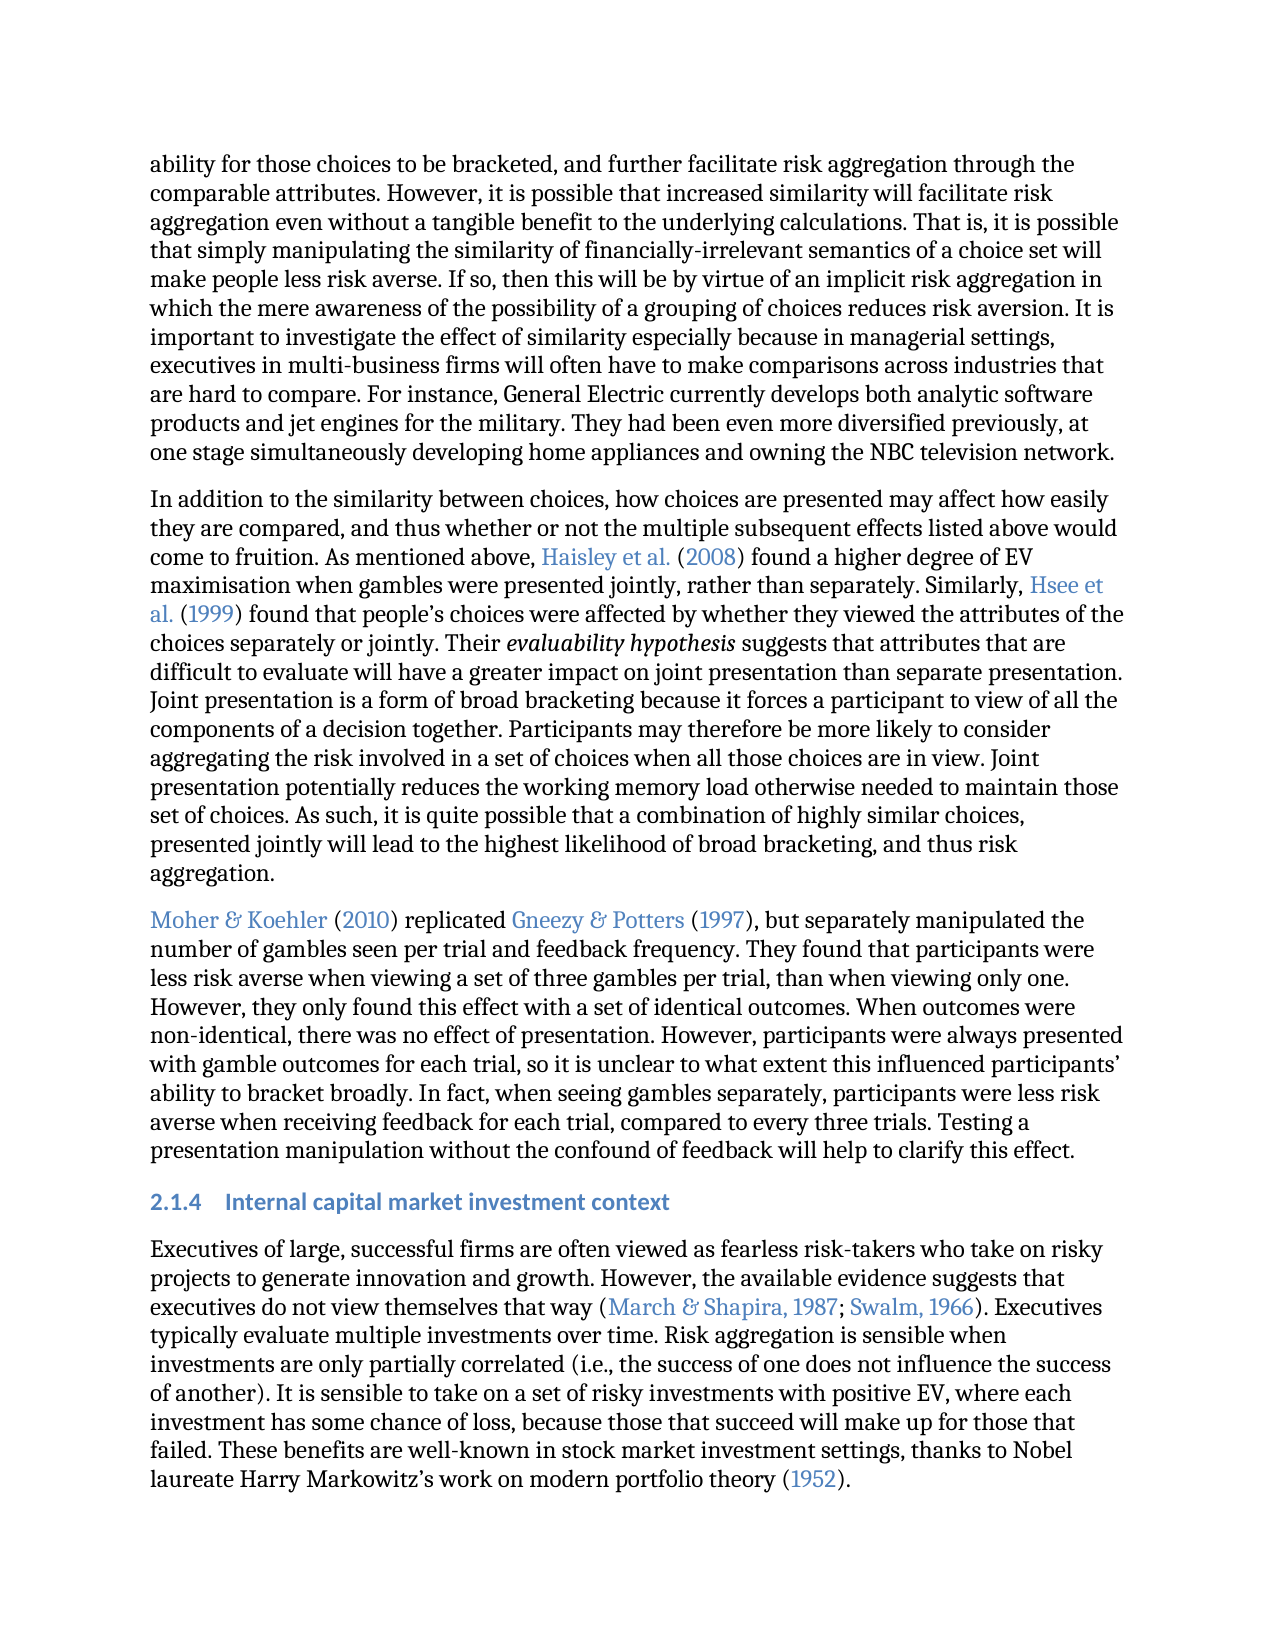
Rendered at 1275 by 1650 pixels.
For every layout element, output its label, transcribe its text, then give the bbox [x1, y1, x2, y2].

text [150, 150, 1125, 466]
subtitle 2.1.4 Internal capital market investment context [150, 1186, 1125, 1216]
text Moher & Koehler (2010) replicated Gneezy & Potters (1997), but separately manipulated the number of gambles seen per trial and feedback frequency. They found that participants were less risk averse when viewing a set of three gambles per trial, than when viewing only one. However, they only found this effect with a set of identical outcomes. When outcomes were non-identical, there was no effect of presentation. However, participants were always presented with gamble outcomes for each trial, so it is unclear to what extent this influenced participants’ ability to bracket broadly. In fact, when seeing gambles separately, participants were less risk averse when receiving feedback for each trial, compared to every three trials. Testing a presentation manipulation without the confound of feedback will help to clarify this effect. [150, 906, 1125, 1165]
text In addition to the similarity between choices, how choices are presented may affect how easily they are compared, and thus whether or not the multiple subsequent effects listed above would come to fruition. As mentioned above, Haisley et al. (2008) found a higher degree of EV maximisation when gambles were presented jointly, rather than separately. Similarly, Hsee et al. (1999) found that people’s choices were affected by whether they viewed the attributes of the choices separately or jointly. Their evaluability hypothesis suggests that attributes that are difficult to evaluate will have a greater impact on joint presentation than separate presentation. Joint presentation is a form of broad bracketing because it forces a participant to view of all the components of a decision together. Participants may therefore be more likely to consider aggregating the risk involved in a set of choices when all those choices are in view. Joint presentation potentially reduces the working memory load otherwise needed to maintain those set of choices. As such, it is quite possible that a combination of highly similar choices, presented jointly will lead to the highest likelihood of broad bracketing, and thus risk aggregation. [150, 485, 1125, 887]
text Executives of large, successful firms are often viewed as fearless risk-takers who take on risky projects to generate innovation and growth. However, the available evidence suggests that executives do not view themselves that way (March & Shapira, 1987; Swalm, 1966). Executives typically evaluate multiple investments over time. Risk aggregation is sensible when investments are only partially correlated (i.e., the success of one does not influence the success of another). It is sensible to take on a set of risky investments with positive EV, where each investment has some chance of loss, because those that succeed will make up for those that failed. These benefits are well-known in stock market investment settings, thanks to Nobel laureate Harry Markowitz’s work on modern portfolio theory (1952). [150, 1235, 1125, 1494]
